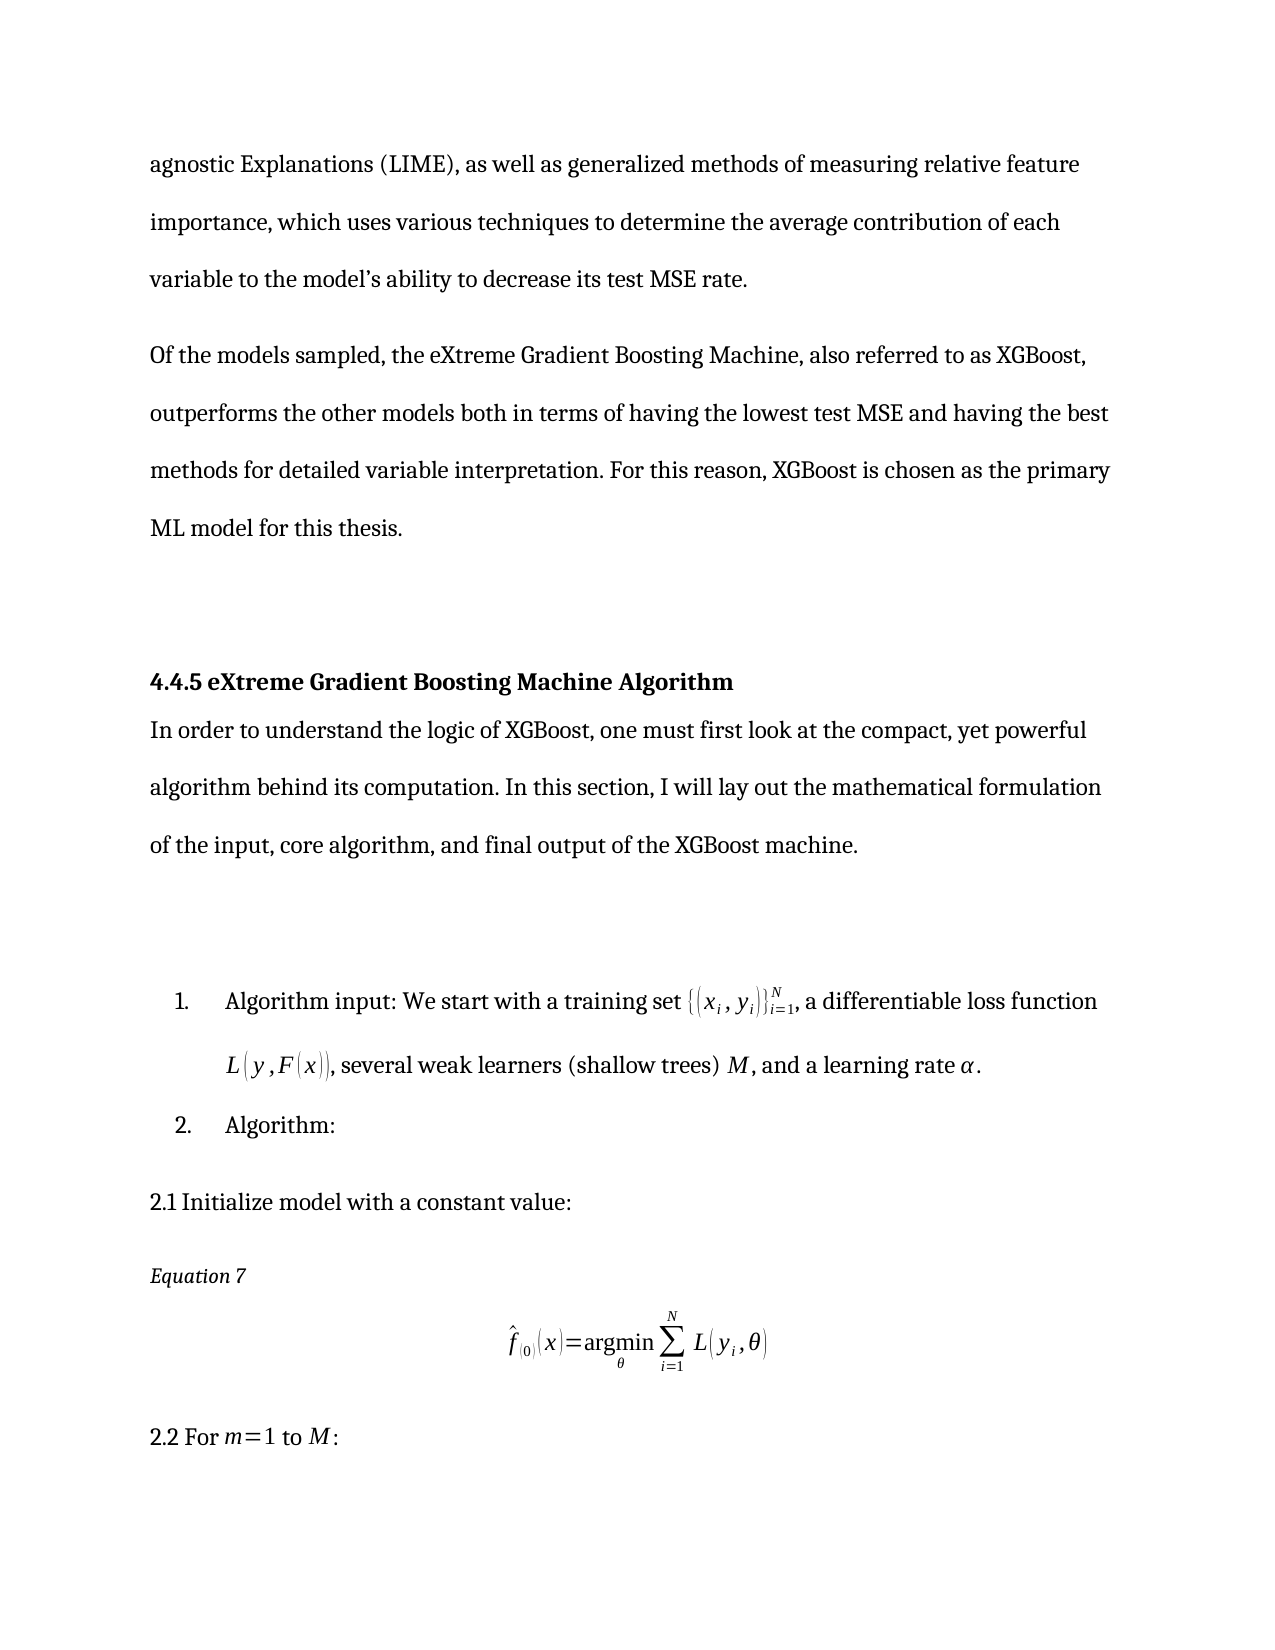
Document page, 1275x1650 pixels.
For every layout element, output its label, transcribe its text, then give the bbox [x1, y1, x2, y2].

text Of the models sampled, the eXtreme Gradient Boosting Machine, also referred to as XGBoost, outperforms the other models both in terms of having the lowest test MSE and having the best methods for detailed variable interpretation. For this reason, XGBoost is chosen as the primary ML model for this thesis. [150, 341, 1125, 542]
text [150, 150, 1125, 294]
list Algorithm input: We start with a training set , a differentiable loss function , several weak learners (shallow trees) , and a learning rate . [175, 983, 1125, 1083]
text In order to understand the logic of XGBoost, one must first look at the compact, yet powerful algorithm behind its computation. In this section, I will lay out the mathematical formulation of the input, core algorithm, and final output of the XGBoost machine. [150, 716, 1125, 859]
list Algorithm: [175, 1111, 1125, 1140]
text 2.2 For to : [150, 1423, 1125, 1451]
text Equation 7 [150, 1264, 1125, 1289]
text 2.1 Initialize model with a constant value: [150, 1188, 1125, 1216]
subtitle 4.4.5 eXtreme Gradient Boosting Machine Algorithm [150, 668, 1125, 697]
